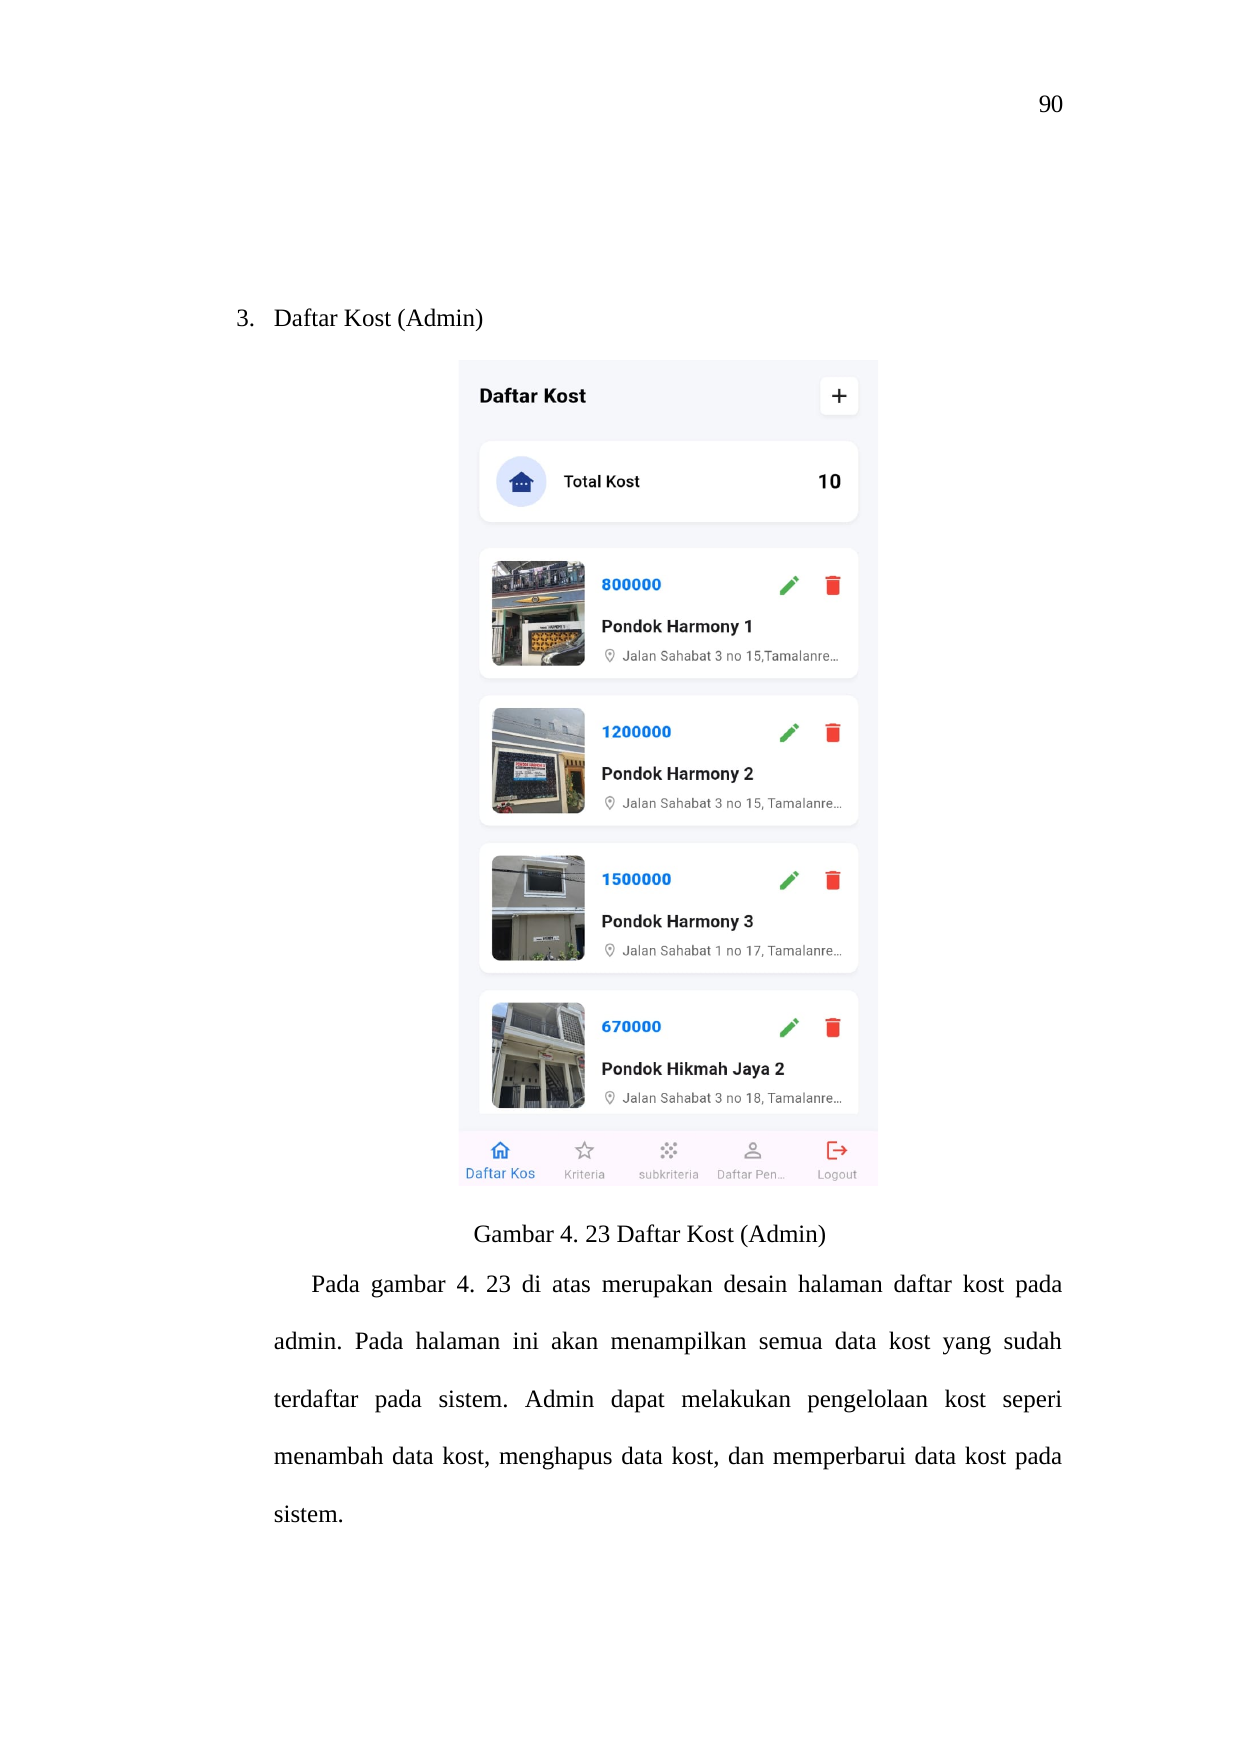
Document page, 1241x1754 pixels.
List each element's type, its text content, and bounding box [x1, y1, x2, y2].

picture [458, 360, 879, 1186]
text Gambar 4. 23 Daftar Kost (Admin) [236, 1219, 1063, 1248]
list Pada gambar 4. 23 di atas merupakan desain halaman daftar kost pada admin. Pada halaman ini akan menampilkan semua data kost yang sudah terdaftar pada sistem. Admin dapat melakukan pengelolaan kost seperi menambah data kost, menghapus data kost, dan memperbarui data kost pada sistem. [274, 1269, 1063, 1528]
list Daftar Kost (Admin) [236, 303, 1063, 332]
